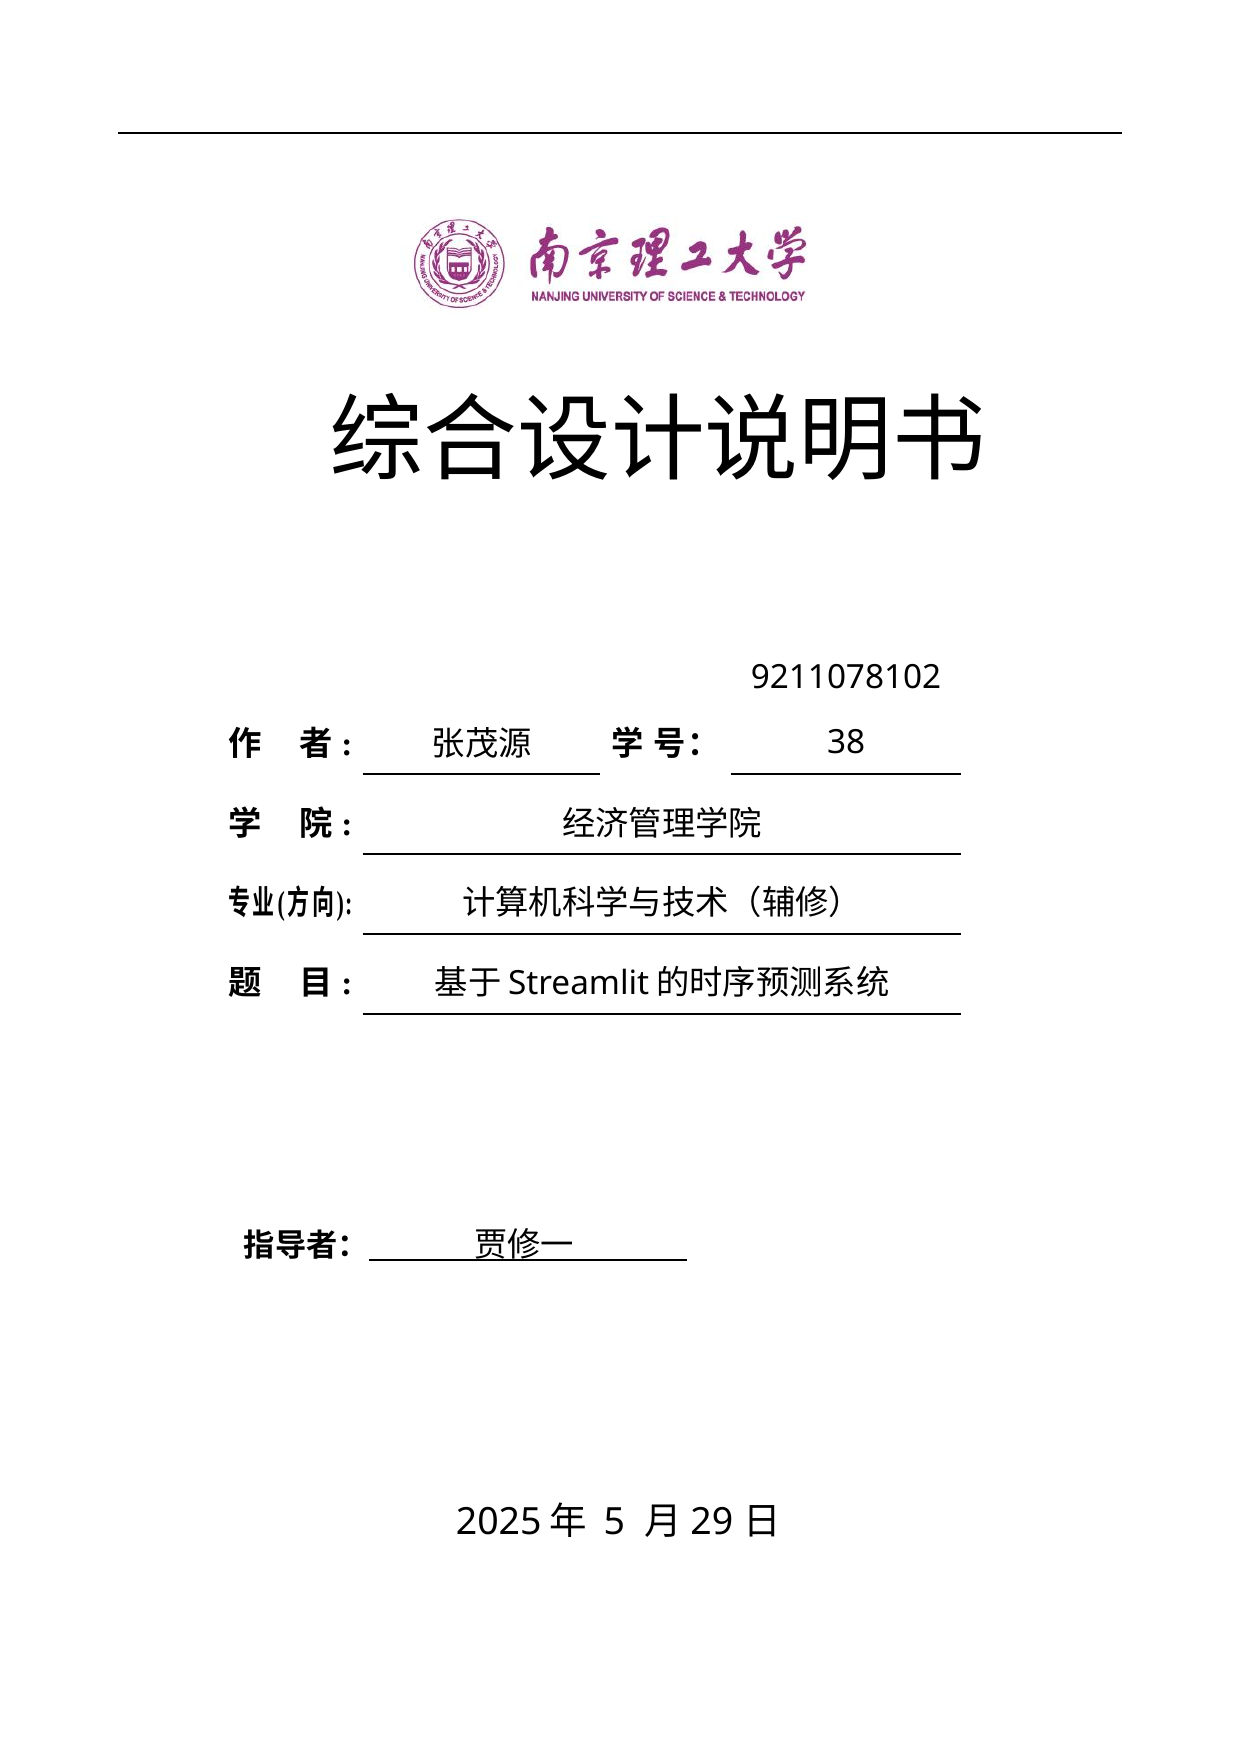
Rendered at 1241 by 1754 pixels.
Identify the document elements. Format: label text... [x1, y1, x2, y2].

table_header 921107810238 [731, 643, 961, 773]
table_header 张茂源 [363, 643, 599, 773]
table_cell 题 目: [217, 933, 363, 1012]
text 2025年 5 月 29 日 [118, 1486, 1122, 1551]
table_cell 经济管理学院 [363, 773, 961, 853]
text 综合设计说明书 [118, 351, 1197, 513]
table_cell 基于Streamlit的时序预测系统 [363, 935, 961, 1012]
table_header 作 者: [217, 643, 363, 773]
text 指导者： 贾修一 [118, 1209, 1122, 1274]
table_cell 学 院: [217, 773, 363, 853]
table_cell 专业(方向): [217, 853, 363, 933]
picture [401, 214, 839, 316]
table_cell 计算机科学与技术（辅修） [363, 855, 961, 933]
table_header 学 号： [600, 643, 731, 773]
